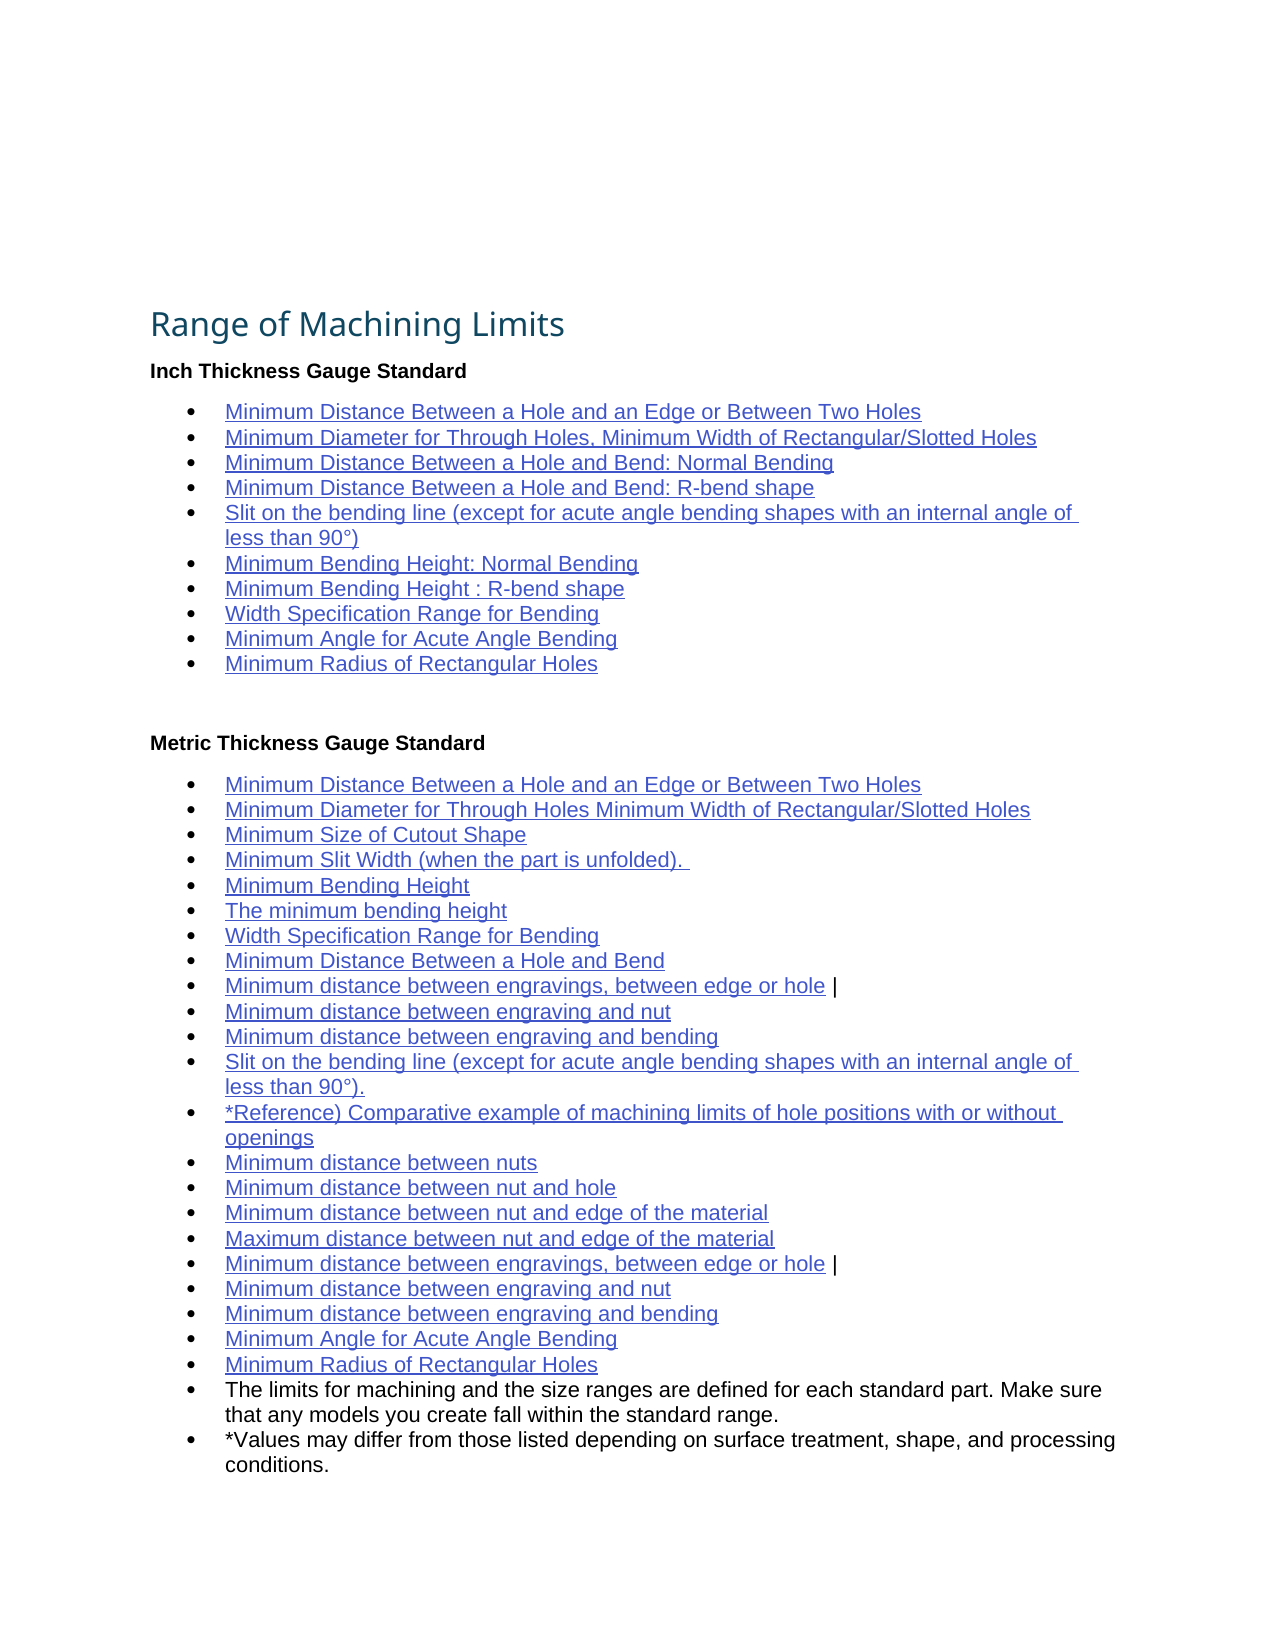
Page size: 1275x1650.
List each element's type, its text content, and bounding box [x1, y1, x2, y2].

list Minimum Angle for Acute Angle Bending [187, 626, 1100, 651]
list Slit on the bending line (except for acute angle bending shapes with an internal angle of less than 90°). [187, 1049, 1100, 1099]
list *Reference) Comparative example of machining limits of hole positions with or without openings [187, 1099, 1100, 1150]
text Metric Thickness Gauge Standard [150, 731, 1125, 755]
list The limits for machining and the size ranges are defined for each standard part. Make sure that any models you create fall within the standard range. [187, 1377, 1125, 1427]
list Minimum Slit Width (when the part is unfolded). [187, 847, 1100, 873]
list Minimum Radius of Rectangular Holes [187, 651, 1100, 676]
list Minimum distance between engraving and nut [187, 1276, 1100, 1301]
list Minimum Bending Height [187, 873, 1100, 898]
list Minimum Distance Between a Hole and Bend [187, 948, 1100, 973]
list Minimum distance between nut and edge of the material [187, 1200, 1100, 1226]
list Minimum Bending Height : R-bend shape [187, 576, 1100, 601]
list Width Specification Range for Bending [187, 601, 1100, 626]
list Slit on the bending line (except for acute angle bending shapes with an internal angle of less than 90°) [187, 500, 1100, 550]
subtitle Range of Machining Limits [150, 301, 1125, 347]
list Minimum Angle for Acute Angle Bending [187, 1326, 1100, 1352]
list Minimum Diameter for Through Holes, Minimum Width of Rectangular/Slotted Holes [187, 424, 1100, 449]
list Minimum distance between engraving and bending [187, 1301, 1100, 1326]
list Minimum Distance Between a Hole and Bend: R-bend shape [187, 475, 1100, 500]
list Maximum distance between nut and edge of the material [187, 1226, 1100, 1251]
list Minimum Radius of Rectangular Holes [187, 1352, 1100, 1377]
list Minimum Distance Between a Hole and an Edge or Between Two Holes [187, 399, 1100, 424]
list Minimum distance between nut and hole [187, 1175, 1100, 1200]
list Minimum distance between engravings, between edge or hole | [187, 1251, 1100, 1276]
list Minimum distance between engravings, between edge or hole | [187, 973, 1100, 999]
list Width Specification Range for Bending [187, 923, 1100, 948]
list Minimum Bending Height: Normal Bending [187, 550, 1100, 576]
list Minimum Distance Between a Hole and an Edge or Between Two Holes [187, 772, 1100, 797]
list *Values may differ from those listed depending on surface treatment, shape, and processing conditions. [187, 1427, 1125, 1478]
list The minimum bending height [187, 898, 1100, 923]
list Minimum Size of Cutout Shape [187, 822, 1100, 847]
list Minimum distance between nuts [187, 1150, 1100, 1175]
list Minimum distance between engraving and bending [187, 1024, 1100, 1049]
text Inch Thickness Gauge Standard [150, 358, 1125, 382]
list Minimum Diameter for Through Holes Minimum Width of Rectangular/Slotted Holes [187, 797, 1100, 822]
list Minimum Distance Between a Hole and Bend: Normal Bending [187, 449, 1100, 475]
list Minimum distance between engraving and nut [187, 999, 1100, 1024]
